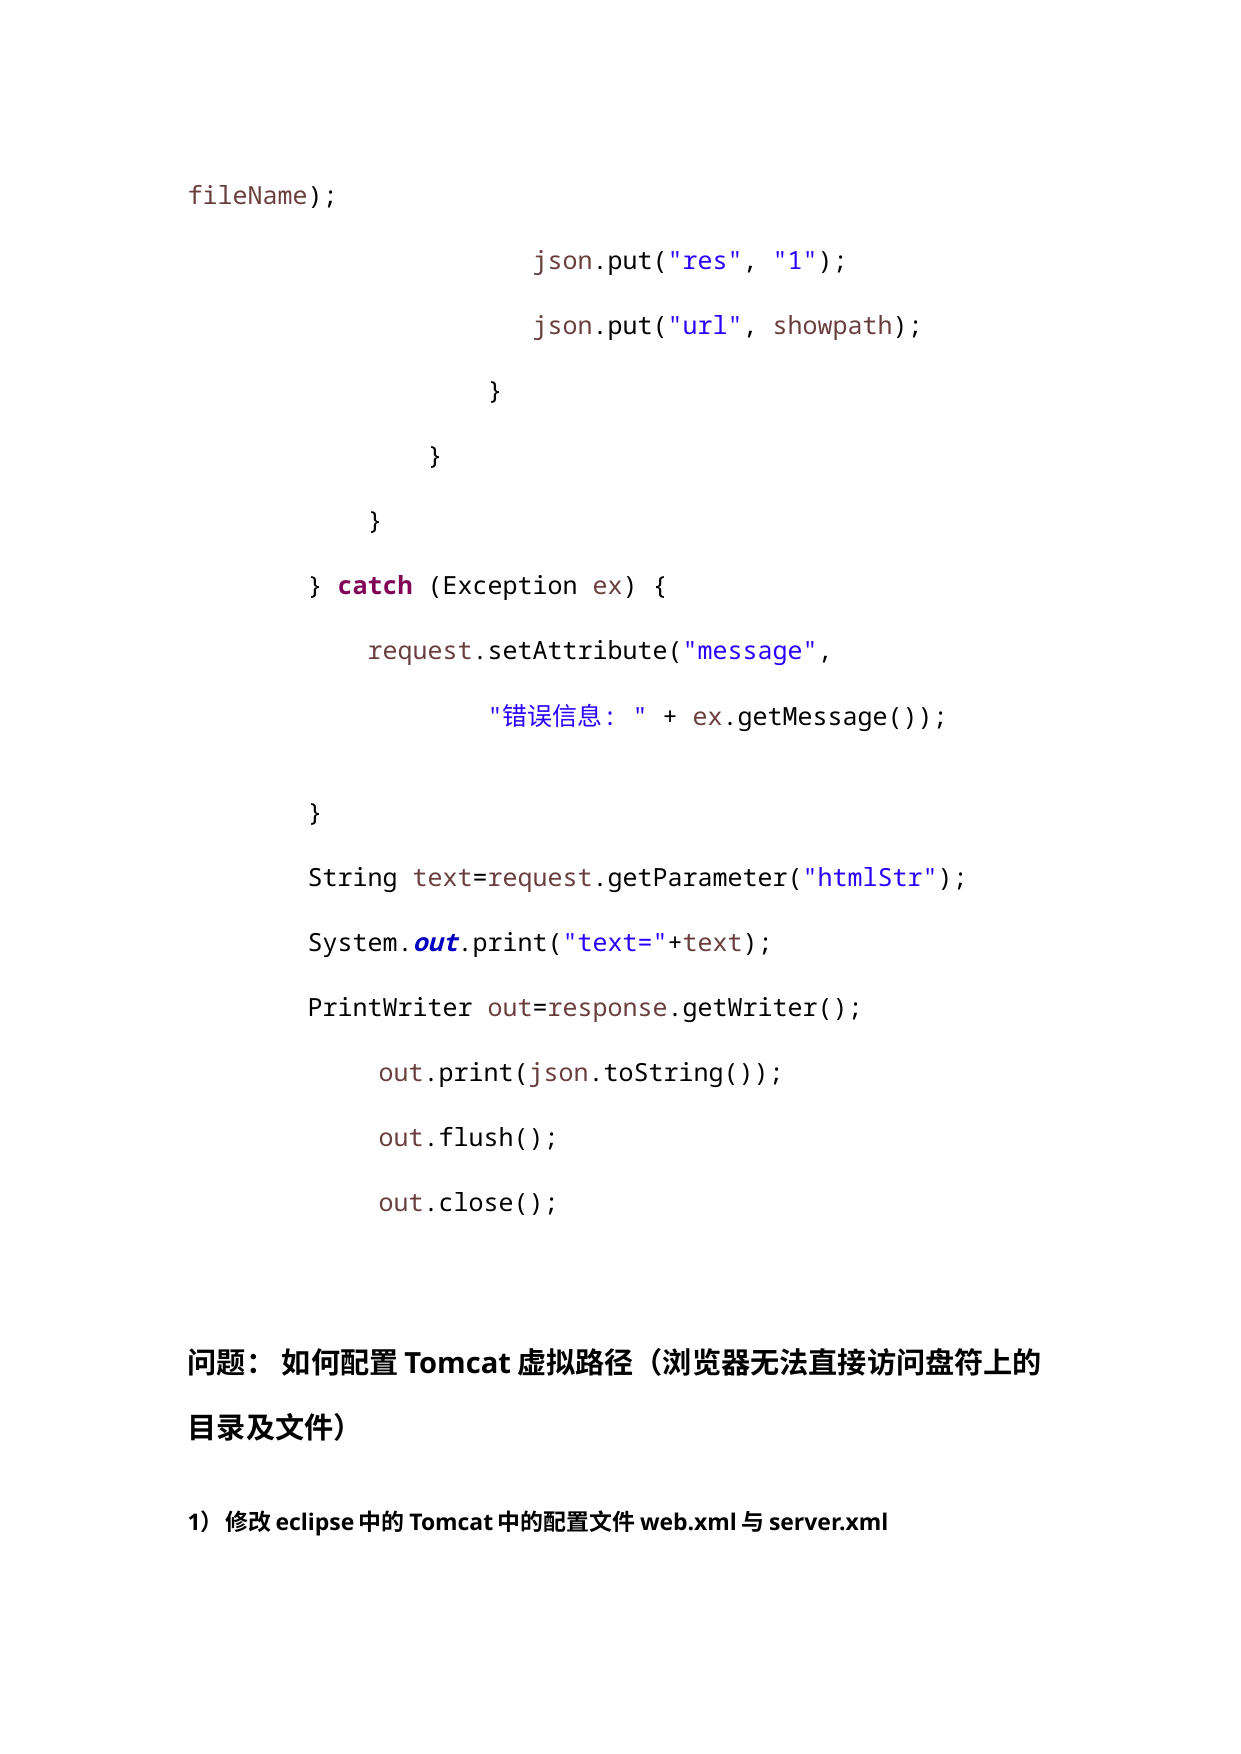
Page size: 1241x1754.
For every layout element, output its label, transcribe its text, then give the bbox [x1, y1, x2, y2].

text PrintWriter out=response.getWriter(); [187, 974, 1053, 1039]
list 修改eclipse中的Tomcat中的配置文件web.xml与server.xml [187, 1488, 1053, 1553]
text out.close(); [187, 1169, 1053, 1234]
text } [187, 779, 1053, 844]
text } [187, 357, 1053, 422]
text request.setAttribute("message", [187, 617, 1053, 682]
text } [187, 422, 1053, 487]
text String text=request.getParameter("htmlStr"); [187, 844, 1053, 909]
text json.put("url", showpath); [187, 292, 1053, 357]
text } catch (Exception ex) { [187, 552, 1053, 617]
text System.out.print("text="+text); [187, 909, 1053, 974]
subtitle 问题： 如何配置Tomcat虚拟路径（浏览器无法直接访问盘符上的目录及文件） [187, 1329, 1053, 1459]
text } [187, 487, 1053, 552]
text json.put("res", "1"); [187, 227, 1053, 292]
text out.print(json.toString()); [187, 1039, 1053, 1104]
text out.flush(); [187, 1104, 1053, 1169]
text "错误信息: " + ex.getMessage()); [187, 682, 1053, 747]
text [187, 162, 1053, 227]
